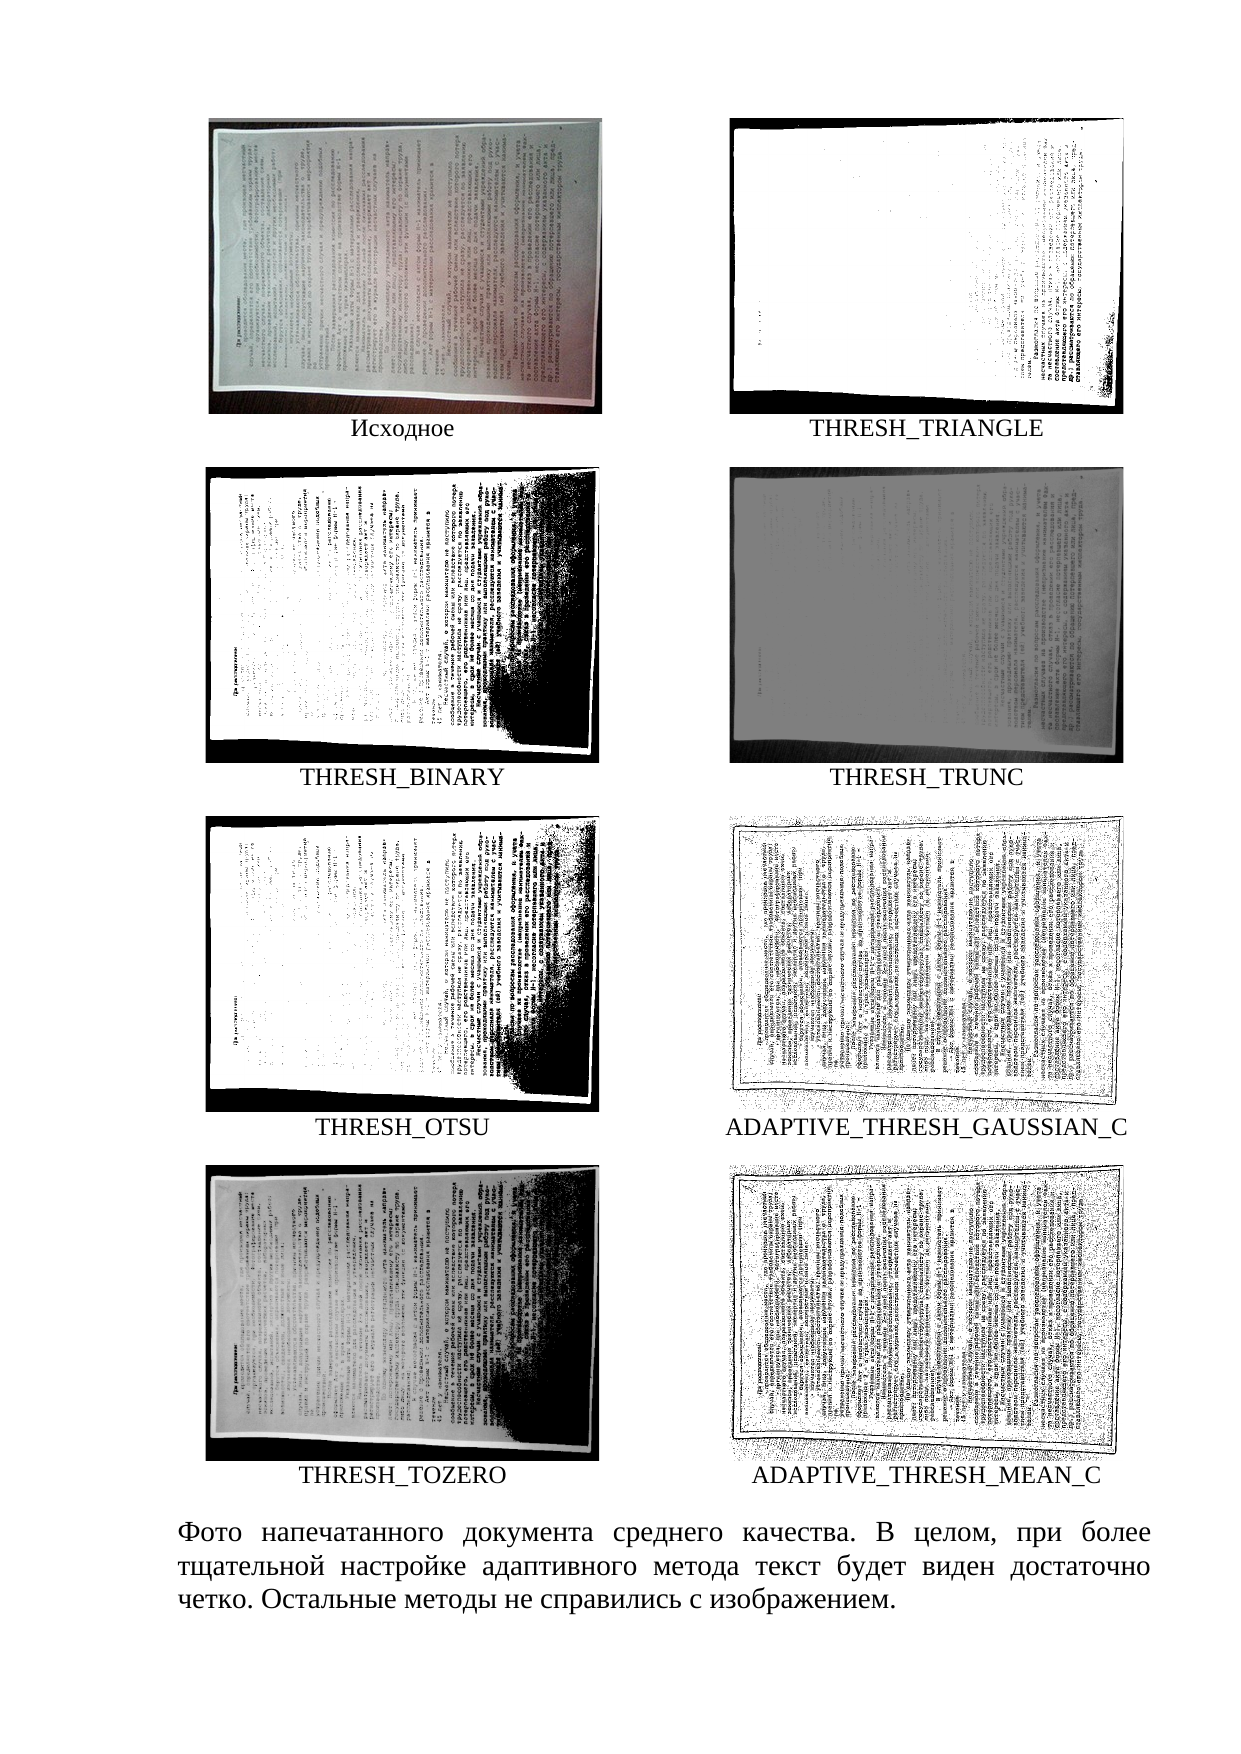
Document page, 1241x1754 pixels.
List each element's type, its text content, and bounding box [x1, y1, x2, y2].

picture [205, 467, 600, 763]
text THRESH_TRUNC [701, 762, 1152, 791]
picture [729, 816, 1124, 1112]
picture [205, 816, 600, 1112]
text THRESH_TOZERO [177, 1461, 627, 1489]
text THRESH_BINARY [177, 762, 627, 791]
text Фото напечатанного документа среднего качества. В целом, при более тщательной настройке адаптивного метода текст будет виден достаточно четко. Остальные методы не справились с изображением. [177, 1514, 1152, 1615]
text THRESH_OTSU [177, 1112, 627, 1140]
picture [729, 118, 1124, 414]
text THRESH_TRIANGLE [701, 413, 1152, 442]
picture [208, 118, 603, 414]
picture [205, 1165, 600, 1461]
text ADAPTIVE_THRESH_MEAN_C [701, 1461, 1152, 1489]
text Исходное [177, 413, 627, 442]
picture [729, 1165, 1124, 1461]
picture [729, 467, 1124, 763]
text ADAPTIVE_THRESH_GAUSSIAN_C [701, 1112, 1152, 1140]
